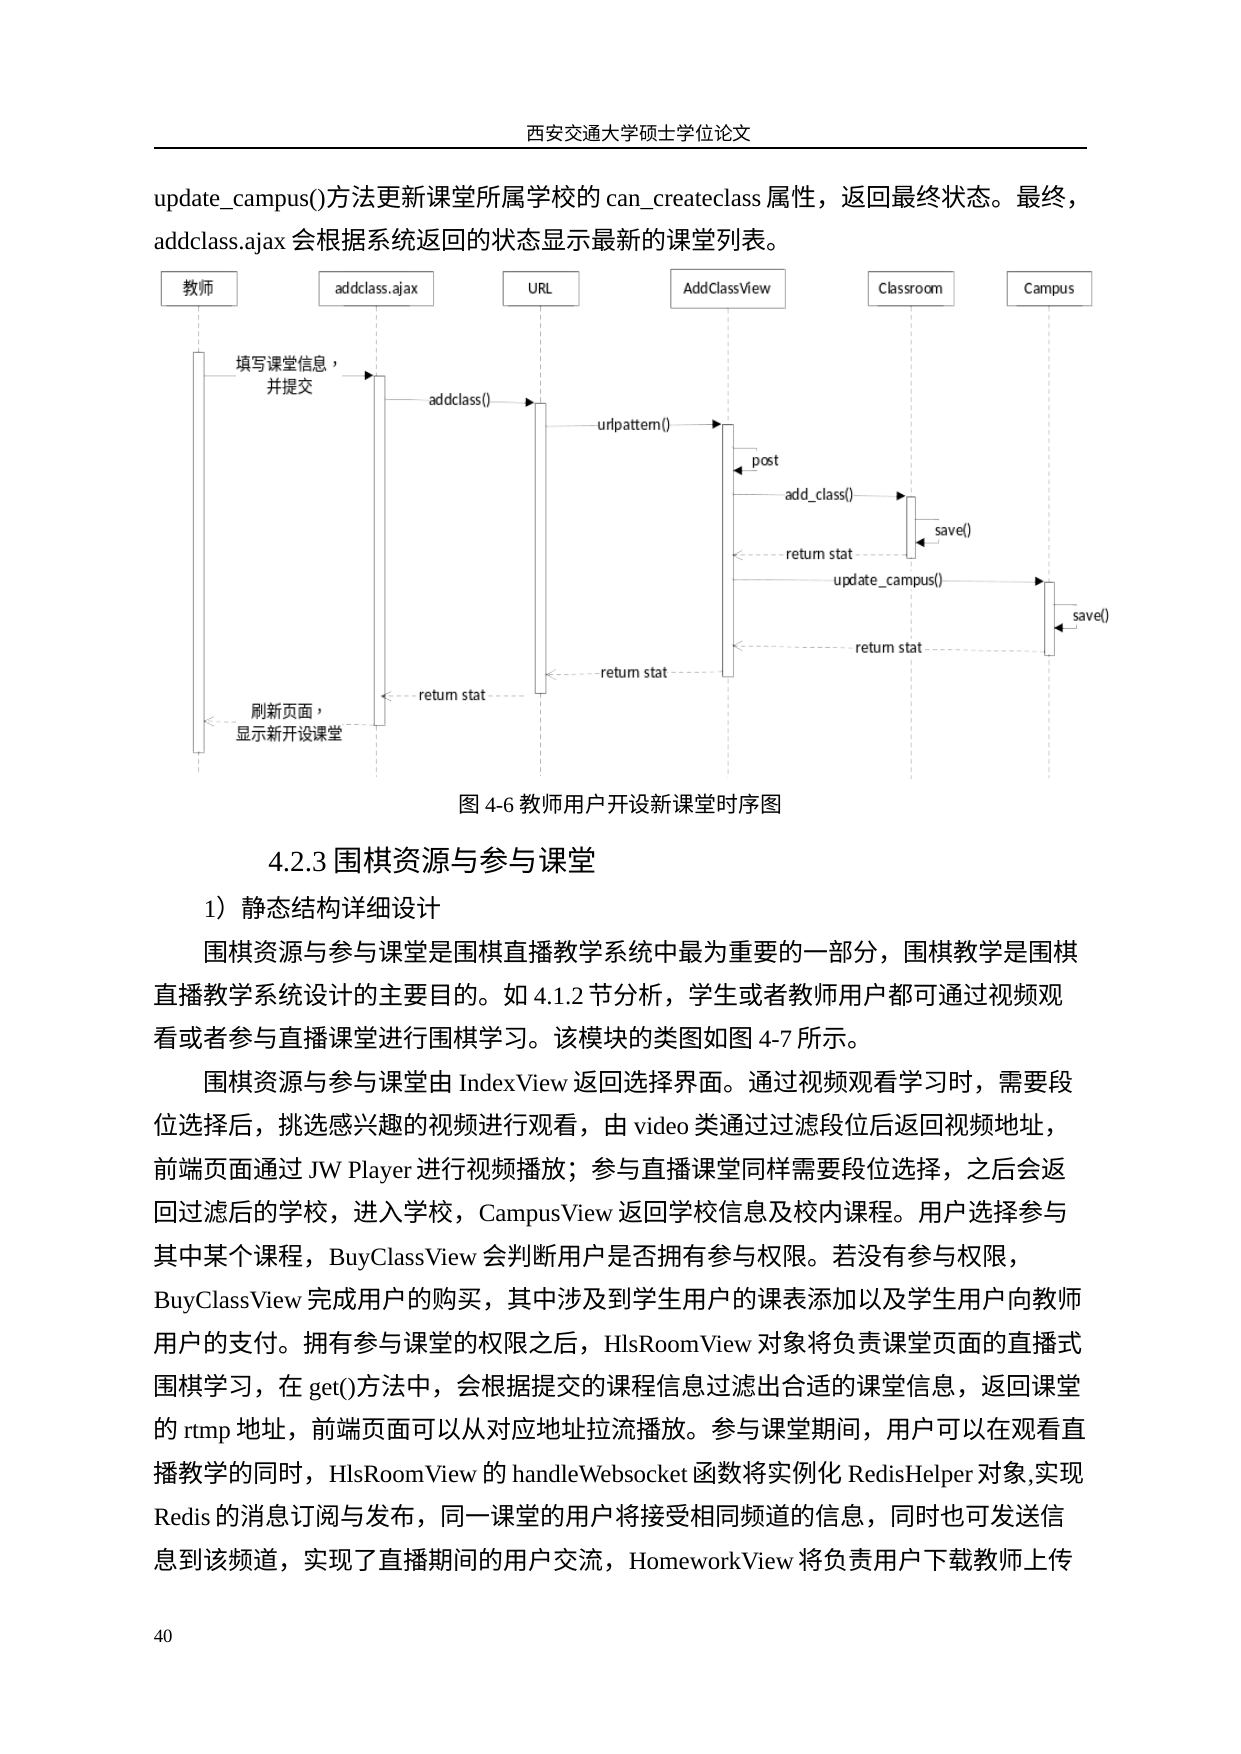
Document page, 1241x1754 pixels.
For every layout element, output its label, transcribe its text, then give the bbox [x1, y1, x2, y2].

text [153, 177, 1087, 257]
text 1）静态结构详细设计 [153, 889, 1087, 925]
text 围棋资源与参与课堂是围棋直播教学系统中最为重要的一部分，围棋教学是围棋直播教学系统设计的主要目的。如4.1.2节分析，学生或者教师用户都可通过视频观看或者参与直播课堂进行围棋学习。该模块的类图如图4-7所示。 [153, 932, 1087, 1055]
text 图4-6 教师用户开设新课堂时序图 [153, 787, 1087, 819]
subtitle 围棋资源与参与课堂 [268, 838, 1087, 880]
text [153, 1062, 1087, 1576]
